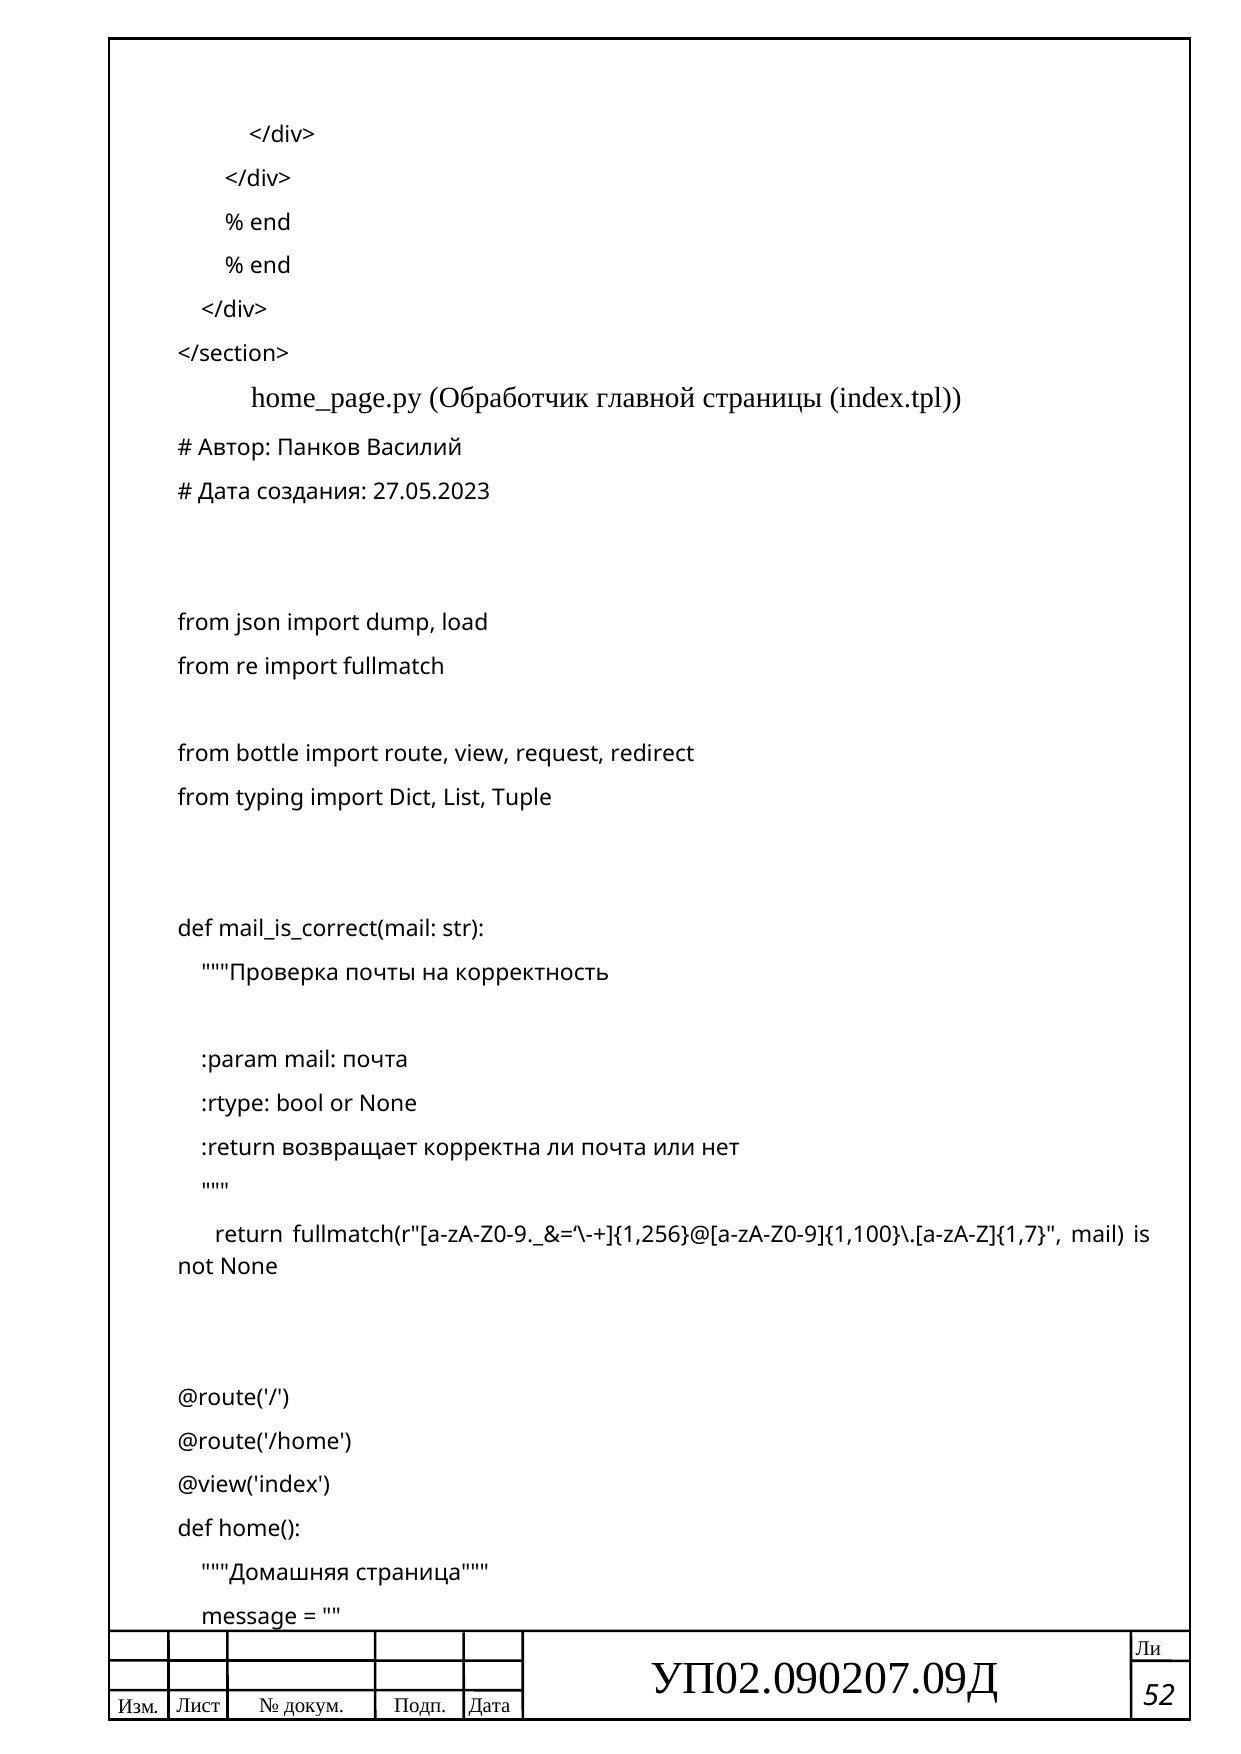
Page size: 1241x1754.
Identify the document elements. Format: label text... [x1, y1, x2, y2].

text # Автор: Панков Василий [177, 431, 1152, 462]
text def mail_is_correct(mail: str): [177, 912, 1152, 943]
text def home(): [177, 1512, 1152, 1543]
text @route('/') [177, 1381, 1152, 1412]
text # Дата создания: 27.05.2023 [177, 475, 1152, 506]
text </section> [177, 337, 1152, 368]
text """Проверка почты на корректность [177, 956, 1152, 987]
text :param mail: почта [177, 1043, 1152, 1075]
text @view('index') [177, 1468, 1152, 1500]
text home_page.py (Обработчик главной страницы (index.tpl)) [177, 381, 1152, 414]
text </div> [177, 162, 1152, 193]
text return fullmatch(r"[a-zA-Z0-9._&=‘\-+]{1,256}@[a-zA-Z0-9]{1,100}\.[a-zA-Z]{1,7}", mail) is not None [177, 1218, 1152, 1281]
text :return возвращает корректна ли почта или нет [177, 1131, 1152, 1162]
text :rtype: bool or None [177, 1087, 1152, 1118]
text % end [177, 249, 1152, 281]
text message = "" [177, 1600, 1152, 1631]
text % end [177, 206, 1152, 237]
text from json import dump, load [177, 606, 1152, 637]
text """ [177, 1175, 1152, 1206]
text </div> [177, 118, 1152, 149]
text from bottle import route, view, request, redirect [177, 737, 1152, 768]
text @route('/home') [177, 1425, 1152, 1456]
text </div> [177, 293, 1152, 324]
text from typing import Dict, List, Tuple [177, 781, 1152, 812]
text from re import fullmatch [177, 650, 1152, 681]
text """Домашняя страница""" [177, 1556, 1152, 1587]
